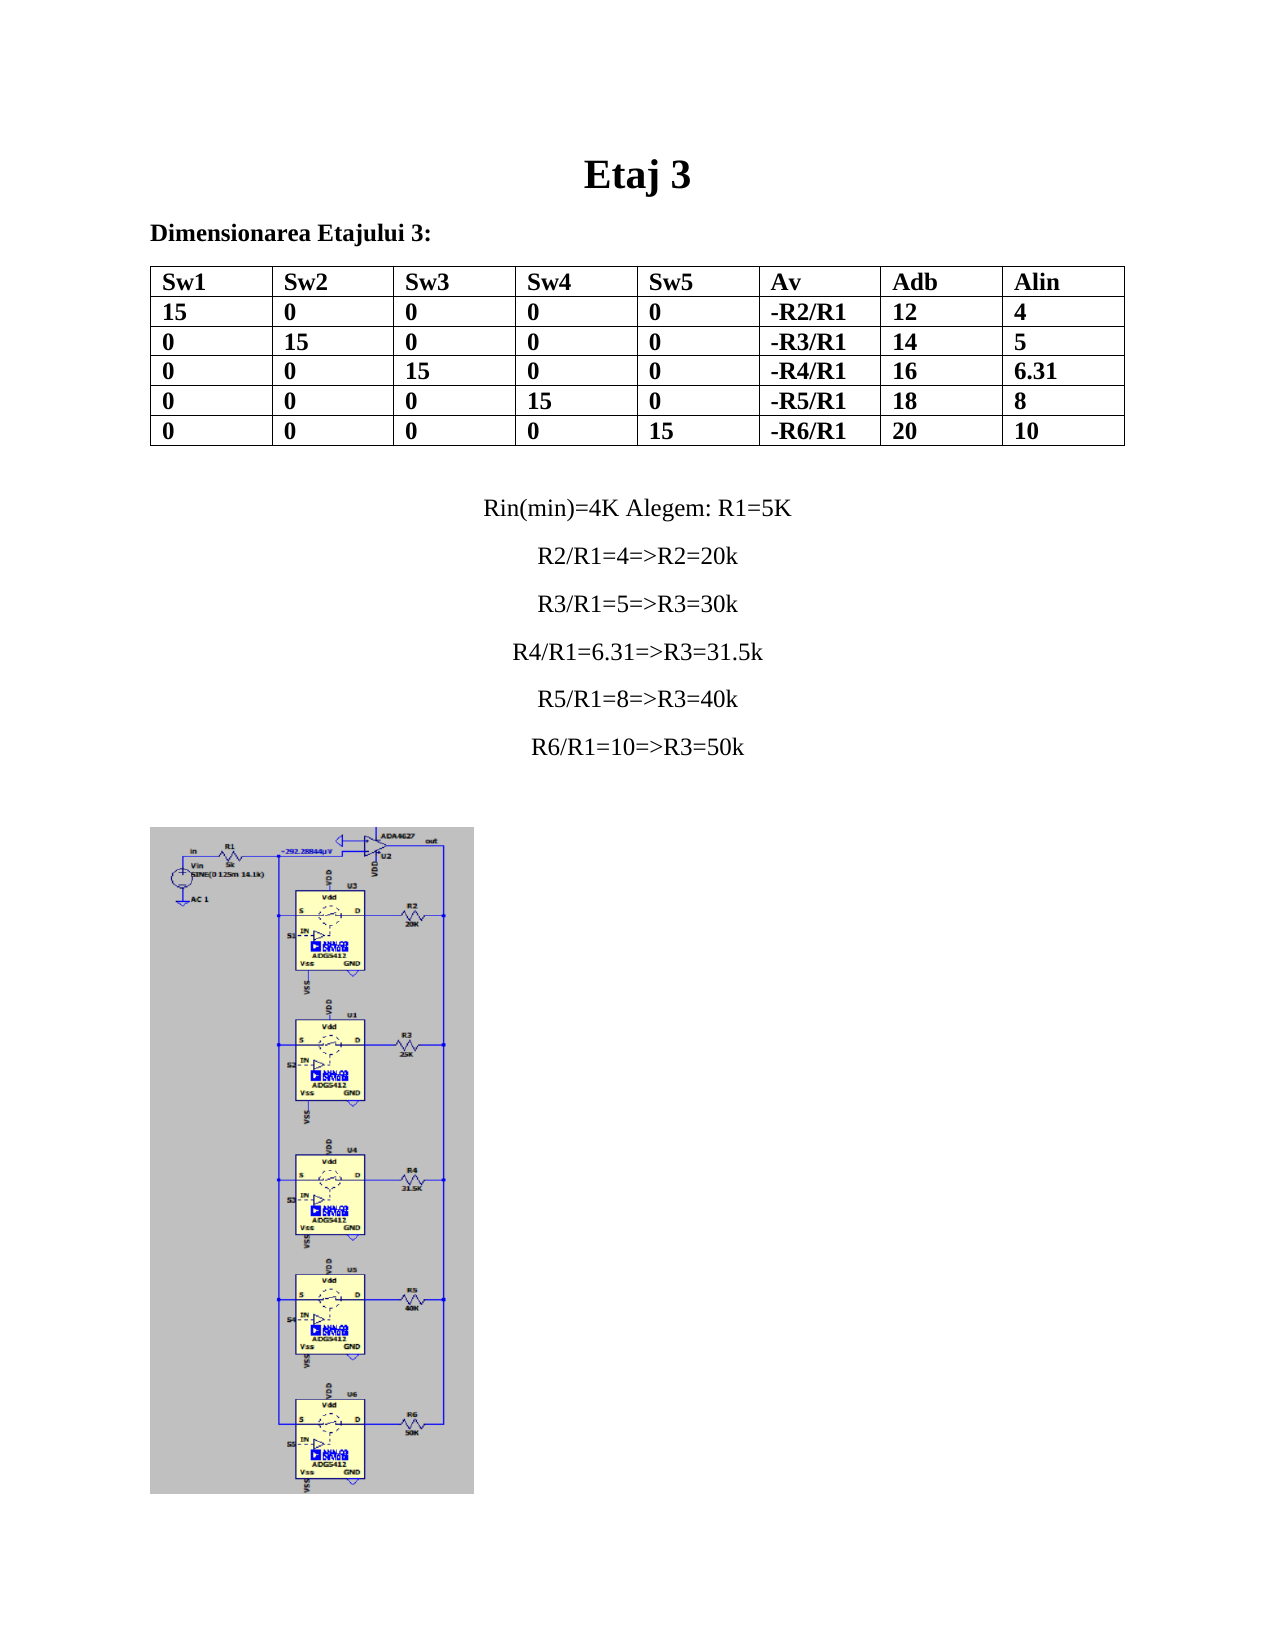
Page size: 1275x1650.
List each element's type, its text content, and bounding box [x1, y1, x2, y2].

table_cell -R5/R1 [760, 386, 880, 415]
text R3/R1=5=>R3=30k [150, 589, 1125, 618]
text R2/R1=4=>R2=20k [150, 541, 1125, 570]
table_cell 15 [273, 327, 393, 355]
table_cell 8 [1003, 386, 1124, 415]
table_header Av [760, 267, 880, 296]
table_cell -R2/R1 [760, 297, 880, 326]
text R6/R1=10=>R3=50k [150, 732, 1125, 761]
table_cell 16 [881, 356, 1002, 385]
table_cell -R3/R1 [760, 327, 880, 355]
table_cell 0 [394, 386, 515, 415]
table_cell 18 [881, 386, 1002, 415]
table_header Alin [1003, 267, 1124, 296]
table_header Adb [881, 267, 1002, 296]
table_header Sw4 [516, 267, 637, 296]
table_cell 14 [881, 327, 1002, 355]
table_cell 20 [881, 416, 1002, 445]
text R4/R1=6.31=>R3=31.5k [150, 637, 1125, 665]
table_header Sw5 [638, 267, 759, 296]
table_cell 0 [638, 356, 759, 385]
table_cell 0 [273, 356, 393, 385]
text Etaj 3 [150, 150, 1125, 198]
table_cell 0 [516, 356, 637, 385]
table_cell 15 [394, 356, 515, 385]
table_cell 0 [273, 386, 393, 415]
table_cell 0 [516, 416, 637, 445]
table_cell 0 [516, 327, 637, 355]
table_cell 0 [638, 386, 759, 415]
text Rin(min)=4K Alegem: R1=5K [150, 493, 1125, 522]
text Dimensionarea Etajului 3: [150, 218, 1125, 247]
table_header Sw1 [151, 267, 272, 296]
text R5/R1=8=>R3=40k [150, 684, 1125, 713]
table_cell 6.31 [1003, 356, 1124, 385]
table_cell 5 [1003, 327, 1124, 355]
table_cell 4 [1003, 297, 1124, 326]
table_cell -R6/R1 [760, 416, 880, 445]
table_cell 0 [273, 297, 393, 326]
table_header Sw3 [394, 267, 515, 296]
table_cell 0 [394, 416, 515, 445]
table_cell 0 [394, 297, 515, 326]
table_cell 15 [516, 386, 637, 415]
table_cell 12 [881, 297, 1002, 326]
table_cell 0 [638, 327, 759, 355]
table_cell 0 [151, 386, 272, 415]
table_cell 0 [151, 327, 272, 355]
table_cell 0 [151, 356, 272, 385]
table_cell 15 [638, 416, 759, 445]
table_cell 0 [394, 327, 515, 355]
table_cell 15 [151, 297, 272, 326]
table_cell 10 [1003, 416, 1124, 445]
table_header Sw2 [273, 267, 393, 296]
table_cell 0 [273, 416, 393, 445]
table_cell 0 [638, 297, 759, 326]
table_cell 0 [516, 297, 637, 326]
picture [150, 827, 474, 1494]
table_cell 0 [151, 416, 272, 445]
table_cell -R4/R1 [760, 356, 880, 385]
